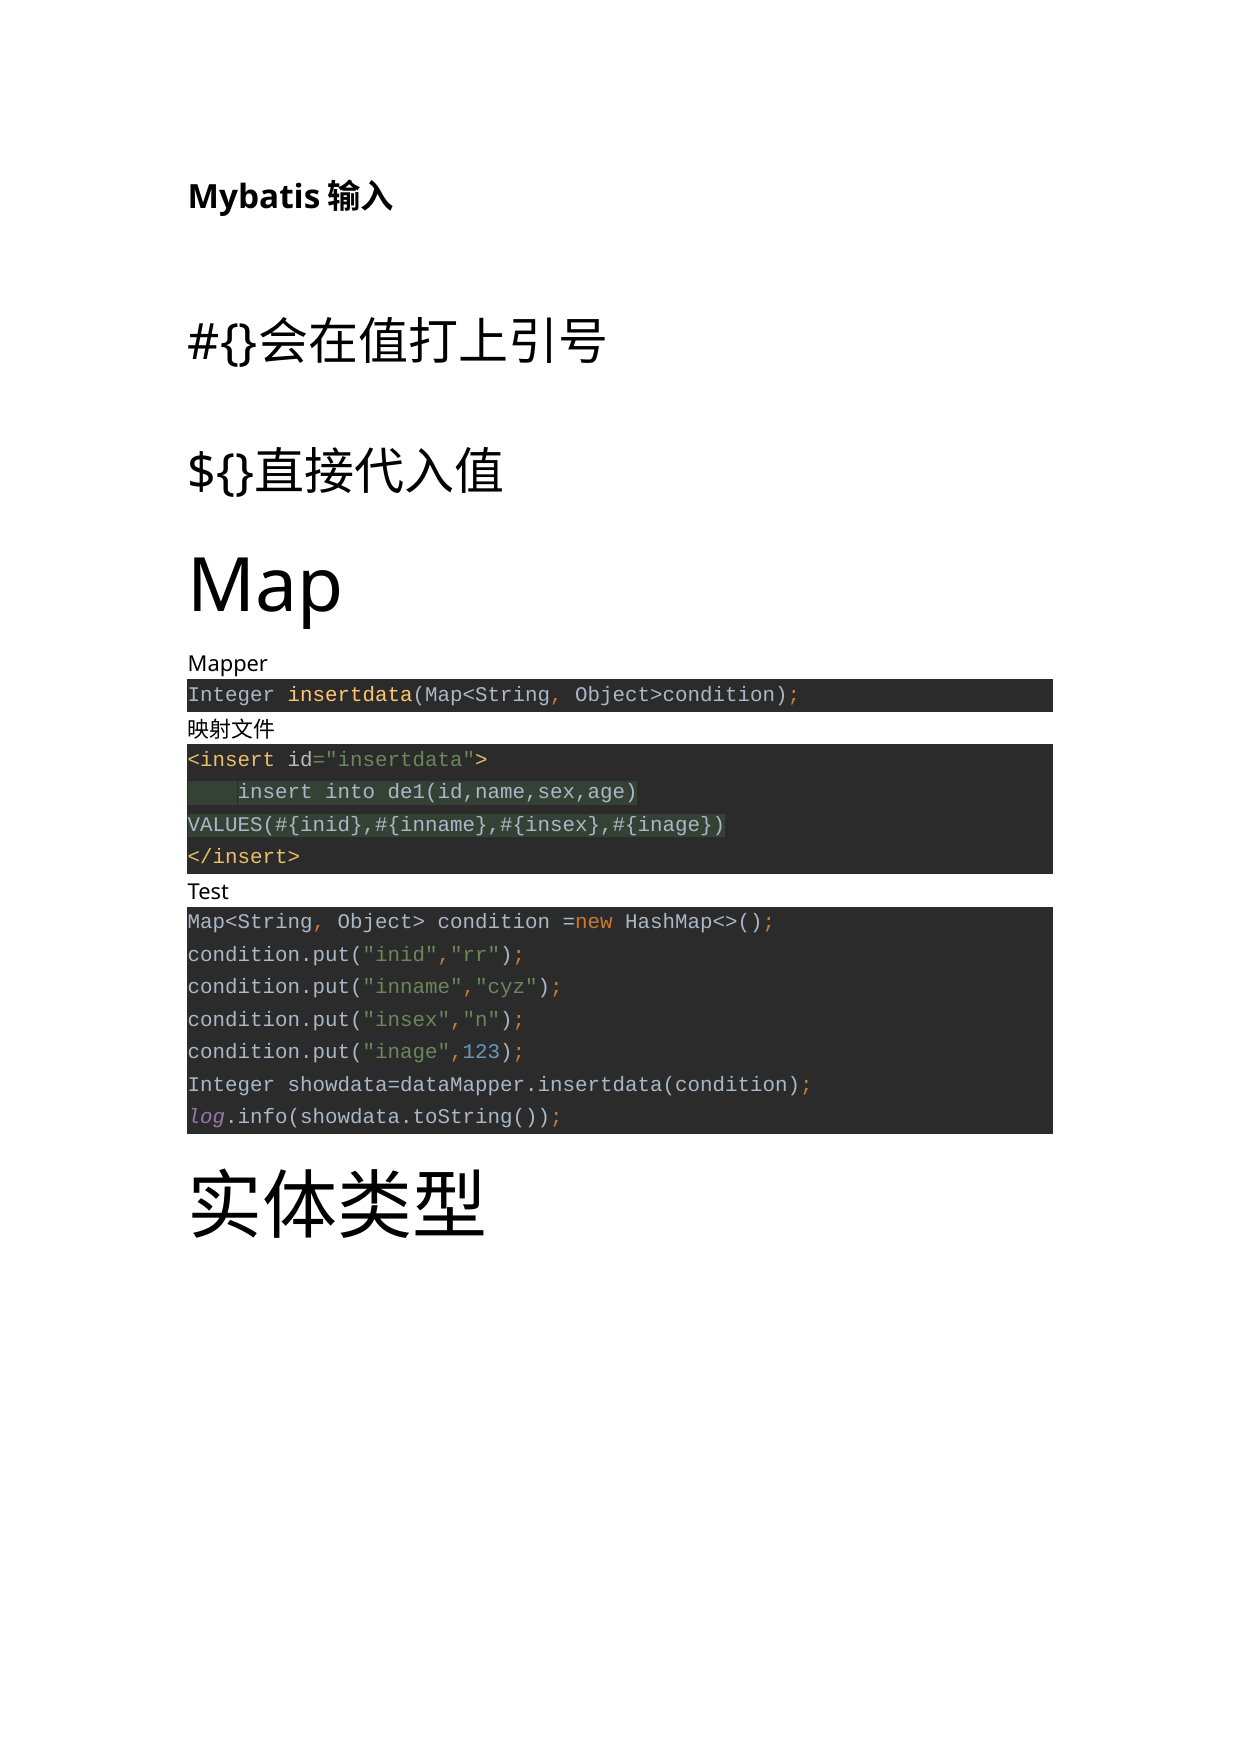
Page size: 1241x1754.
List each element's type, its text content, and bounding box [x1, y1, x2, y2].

text Test [187, 874, 1053, 907]
text <insert id="insertdata"> insert into de1(id,name,sex,age) VALUES(#{inid},#{inname},#{insex},#{inage}) </insert> [187, 744, 1053, 874]
text Map<String, Object> condition =new HashMap<>(); condition.put("inid","rr"); condition.put("inname","cyz"); condition.put("insex","n"); condition.put("inage",123); Integer showdata=dataMapper.insertdata(condition); log.info(showdata.toString()); [187, 907, 1053, 1134]
text ${}直接代入值 [187, 419, 1053, 517]
text Integer insertdata(Map<String, Object>condition); [187, 679, 1053, 712]
text Map [187, 517, 1053, 647]
text 映射文件 [187, 712, 1053, 744]
subtitle Mybatis输入 [187, 162, 1053, 227]
text #{}会在值打上引号 [187, 289, 1053, 387]
text 实体类型 [187, 1134, 1053, 1264]
text Mapper [187, 647, 1053, 679]
